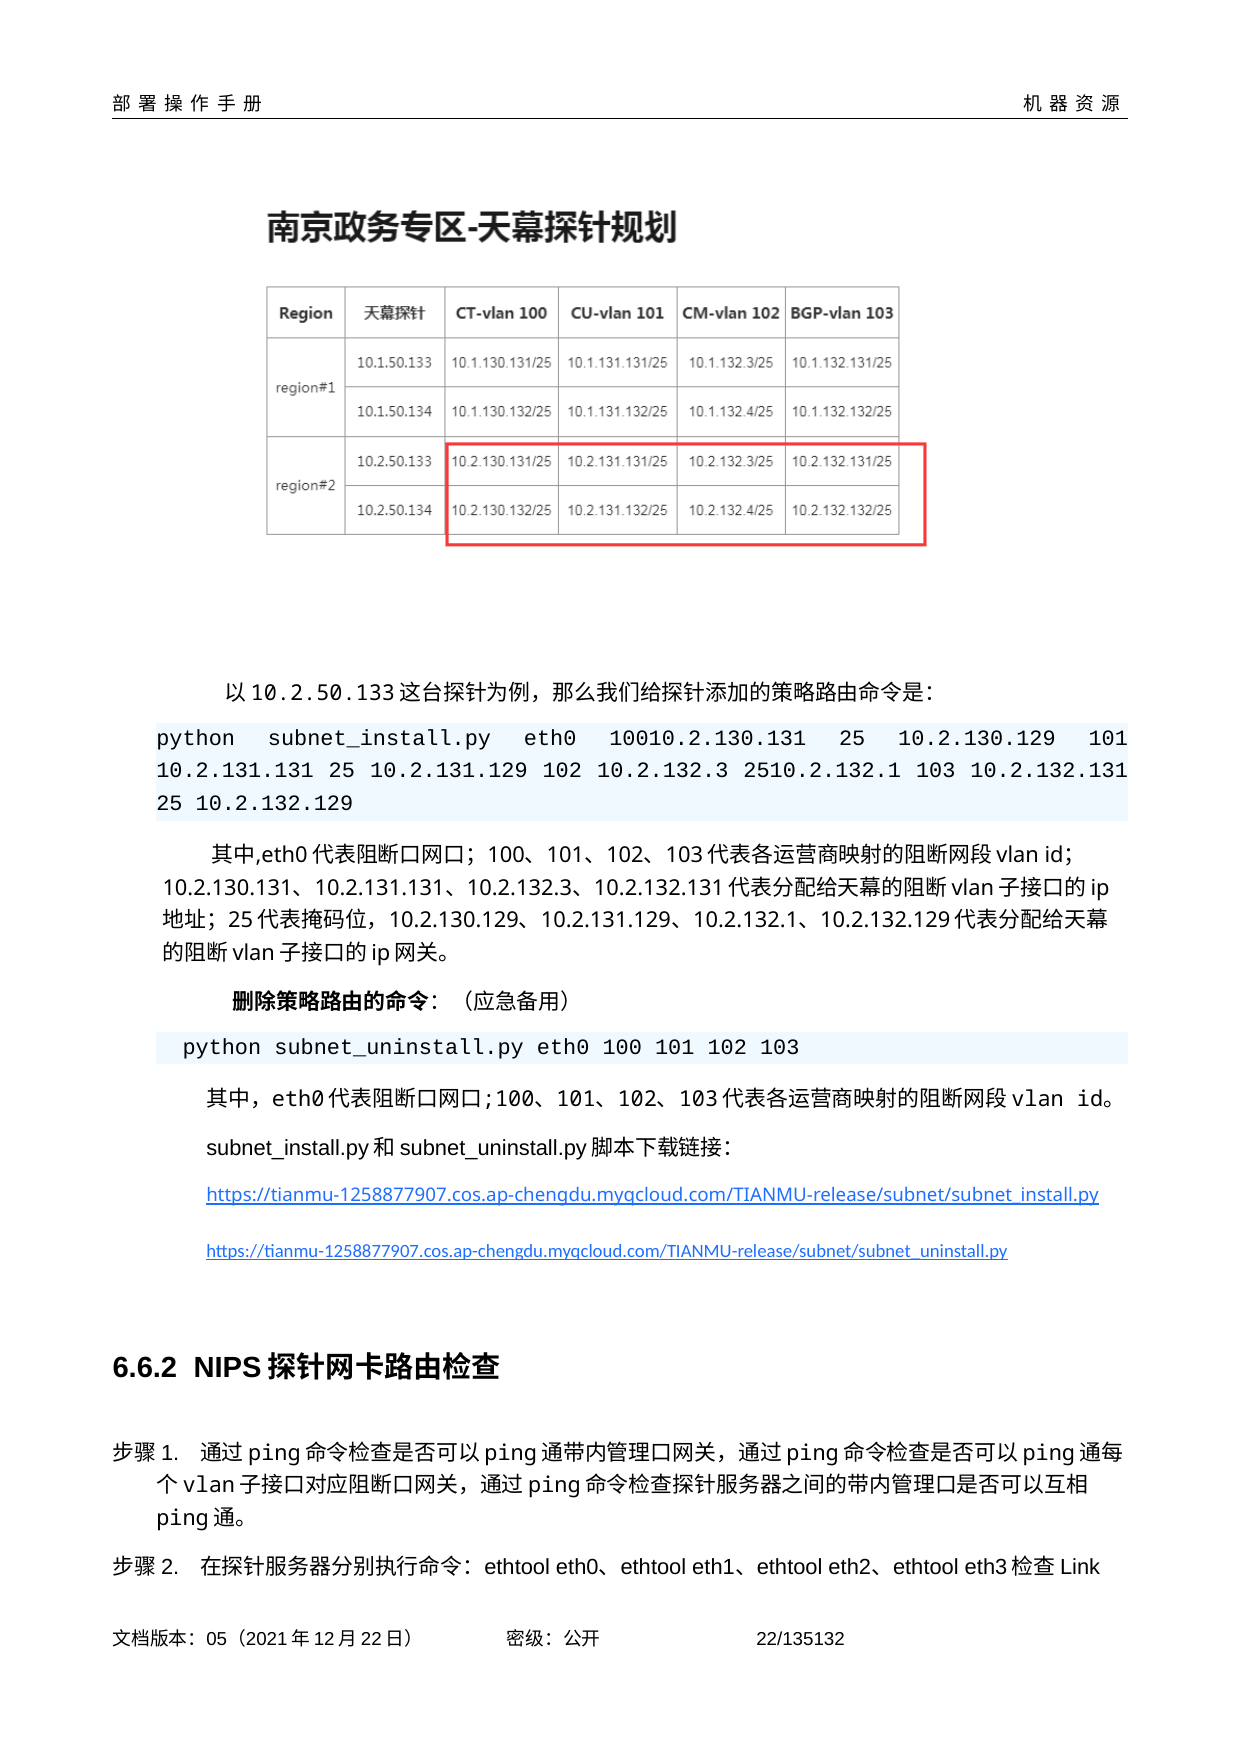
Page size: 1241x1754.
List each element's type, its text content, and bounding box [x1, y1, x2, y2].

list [112, 1548, 1128, 1581]
text subnet_install.py和subnet_uninstall.py脚本下载链接： [162, 1129, 1128, 1162]
text 其中，eth0代表阻断口网口;100、101、102、103代表各运营商映射的阻断网段vlan id。 [162, 1081, 1128, 1113]
text https://tianmu-1258877907.cos.ap-chengdu.myqcloud.com/TIANMU-release/subnet/subnet_uninstall.py [162, 1235, 1128, 1267]
text NIPS探针网卡路由检查 [112, 1332, 1128, 1397]
text 其中,eth0代表阻断口网口；100、101、102、103代表各运营商映射的阻断网段vlan id；10.2.130.131、10.2.131.131、10.2.132.3、10.2.132.131代表分配给天幕的阻断vlan子接口的ip地址；25代表掩码位，10.2.130.129、10.2.131.129、10.2.132.1、10.2.132.129代表分配给天幕的阻断vlan子接口的ip网关。 [162, 837, 1128, 967]
text 删除策略路由的命令：（应急备用） [162, 983, 1128, 1016]
text https://tianmu-1258877907.cos.ap-chengdu.myqcloud.com/TIANMU-release/subnet/subnet_install.py [162, 1178, 1128, 1211]
text python subnet_uninstall.py eth0 100 101 102 103 [156, 1032, 1128, 1064]
picture [206, 171, 989, 641]
text 以10.2.50.133这台探针为例，那么我们给探针添加的策略路由命令是： [162, 674, 1128, 707]
list 通过ping命令检查是否可以ping通带内管理口网关，通过ping命令检查是否可以ping通每个vlan子接口对应阻断口网关，通过ping命令检查探针服务器之间的带内管理口是否可以互相ping通。 [112, 1434, 1128, 1532]
text python subnet_install.py eth0 10010.2.130.131 25 10.2.130.129 101 10.2.131.131 25 10.2.131.129 102 10.2.132.3 2510.2.132.1 103 10.2.132.131 25 10.2.132.129 [156, 723, 1128, 821]
